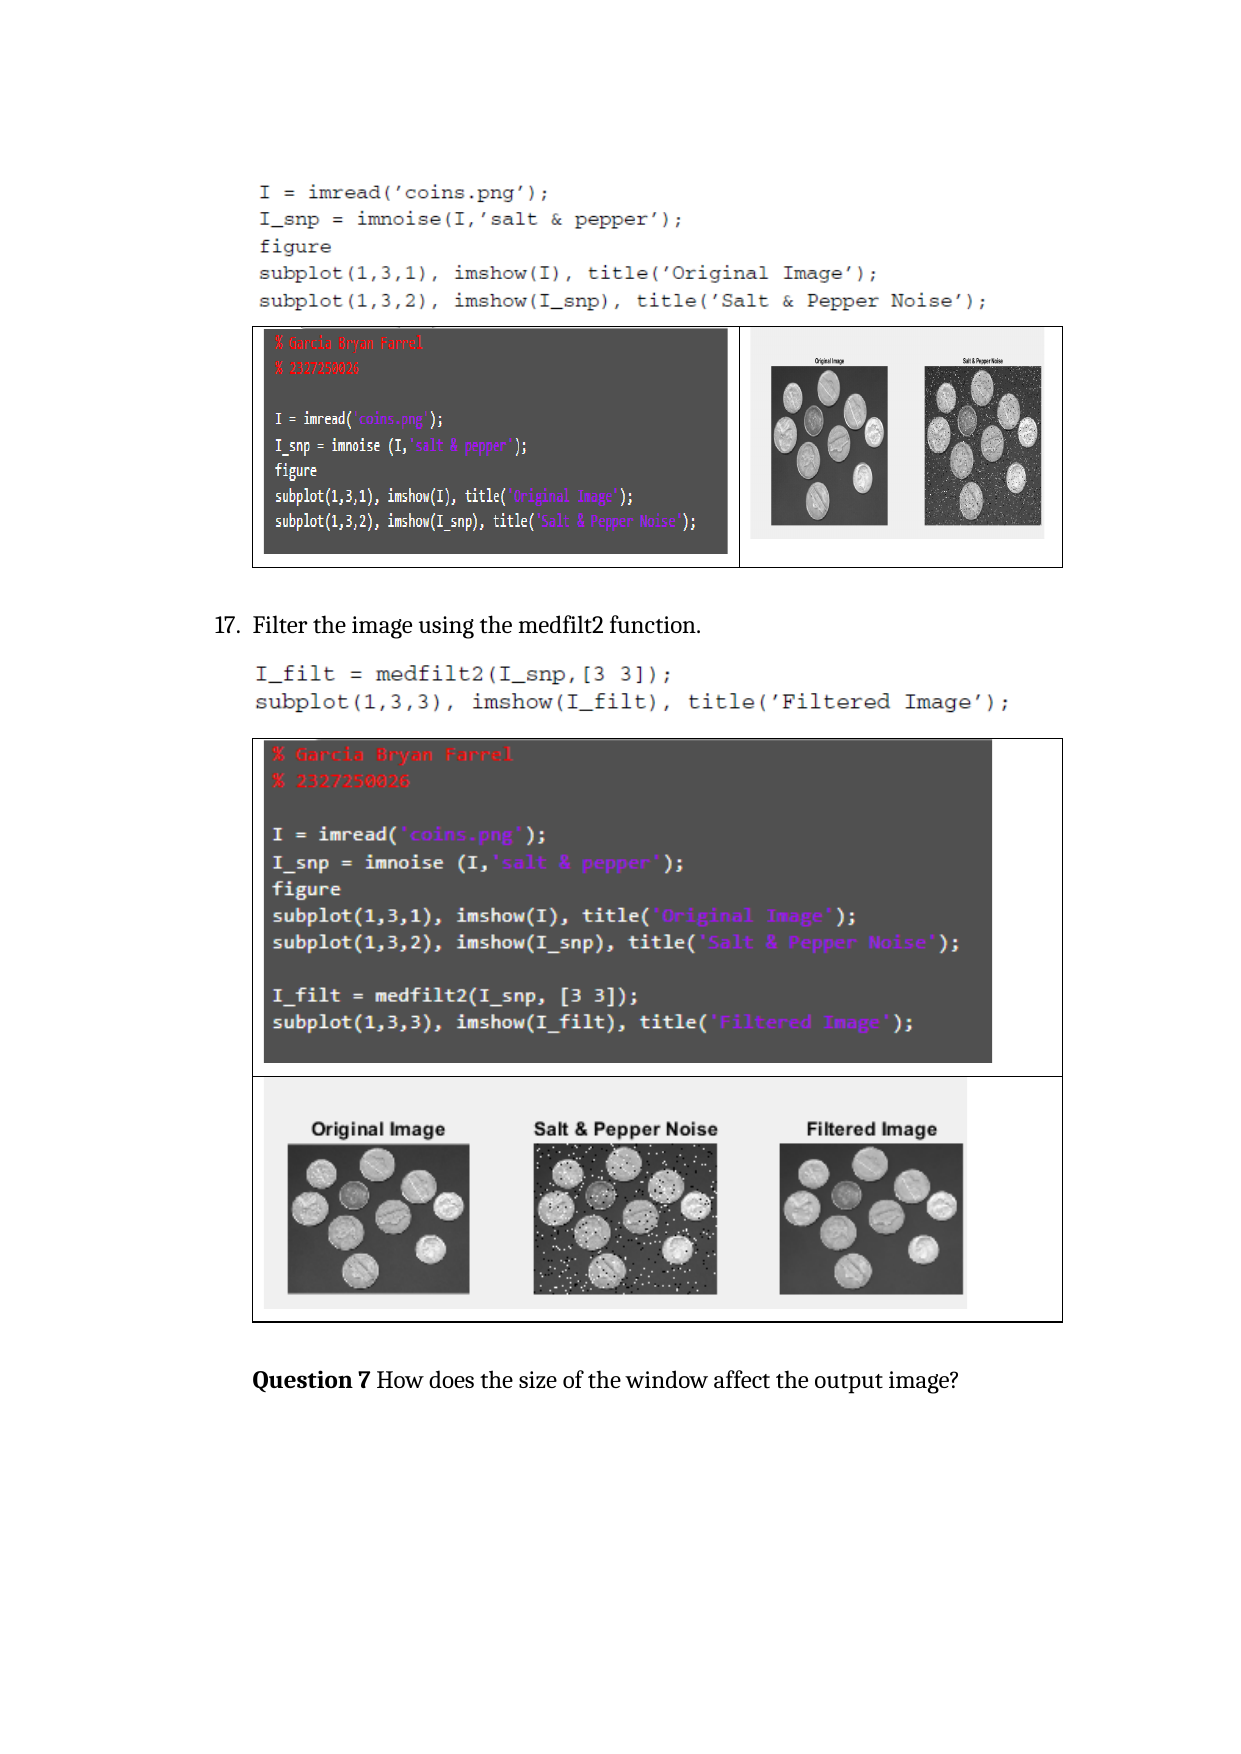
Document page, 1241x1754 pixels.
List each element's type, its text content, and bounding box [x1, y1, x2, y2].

picture [263, 327, 728, 554]
list Question 7 How does the size of the window affect the output image? [252, 1366, 1063, 1394]
picture [263, 1077, 968, 1309]
picture [252, 654, 1049, 725]
table_header [740, 327, 1062, 567]
list Filter the image using the medfilt2 function. [215, 611, 1063, 640]
picture [263, 739, 993, 1063]
table_header [253, 327, 739, 567]
table_header [253, 739, 1062, 1076]
table_cell [253, 1077, 1062, 1321]
picture [750, 327, 1045, 539]
picture [252, 177, 1003, 313]
